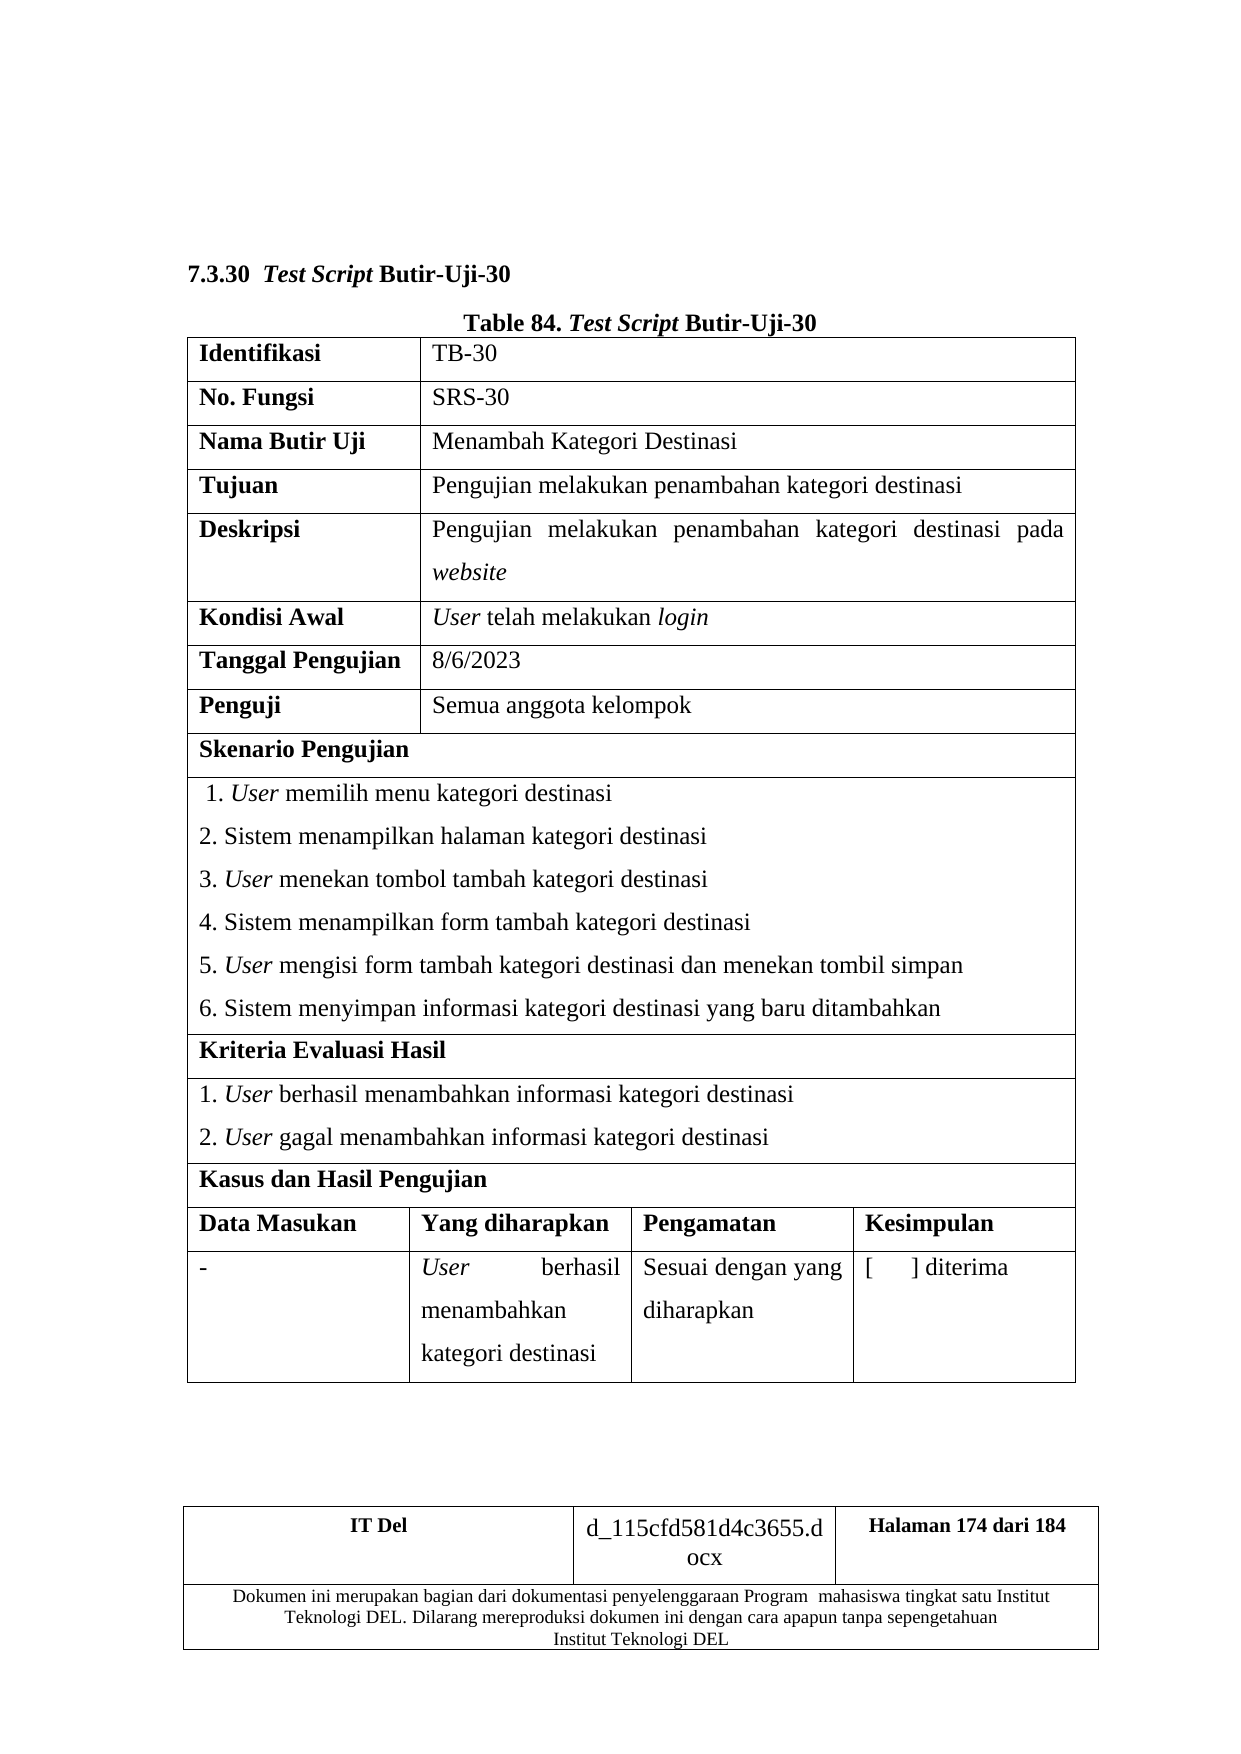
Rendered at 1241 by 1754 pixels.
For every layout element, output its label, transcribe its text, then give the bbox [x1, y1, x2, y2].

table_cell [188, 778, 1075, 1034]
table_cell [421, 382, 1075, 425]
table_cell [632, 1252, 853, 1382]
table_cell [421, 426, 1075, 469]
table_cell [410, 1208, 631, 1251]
text Table 84. Test Script Butir-Uji-30 [187, 308, 1092, 337]
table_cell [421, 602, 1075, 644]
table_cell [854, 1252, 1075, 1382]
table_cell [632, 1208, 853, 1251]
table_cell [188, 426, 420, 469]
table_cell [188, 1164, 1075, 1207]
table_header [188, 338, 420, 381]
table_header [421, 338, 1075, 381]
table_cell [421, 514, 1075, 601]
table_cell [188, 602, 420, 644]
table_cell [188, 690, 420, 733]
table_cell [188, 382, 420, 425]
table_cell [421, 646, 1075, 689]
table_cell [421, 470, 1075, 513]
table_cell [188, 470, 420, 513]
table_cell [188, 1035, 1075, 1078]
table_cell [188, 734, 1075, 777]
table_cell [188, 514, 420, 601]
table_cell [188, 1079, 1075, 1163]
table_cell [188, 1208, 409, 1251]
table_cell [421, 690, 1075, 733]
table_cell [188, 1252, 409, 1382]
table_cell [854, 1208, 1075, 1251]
subtitle Test Script Butir-Uji-30 [187, 259, 1092, 288]
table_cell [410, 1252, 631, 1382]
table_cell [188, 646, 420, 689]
